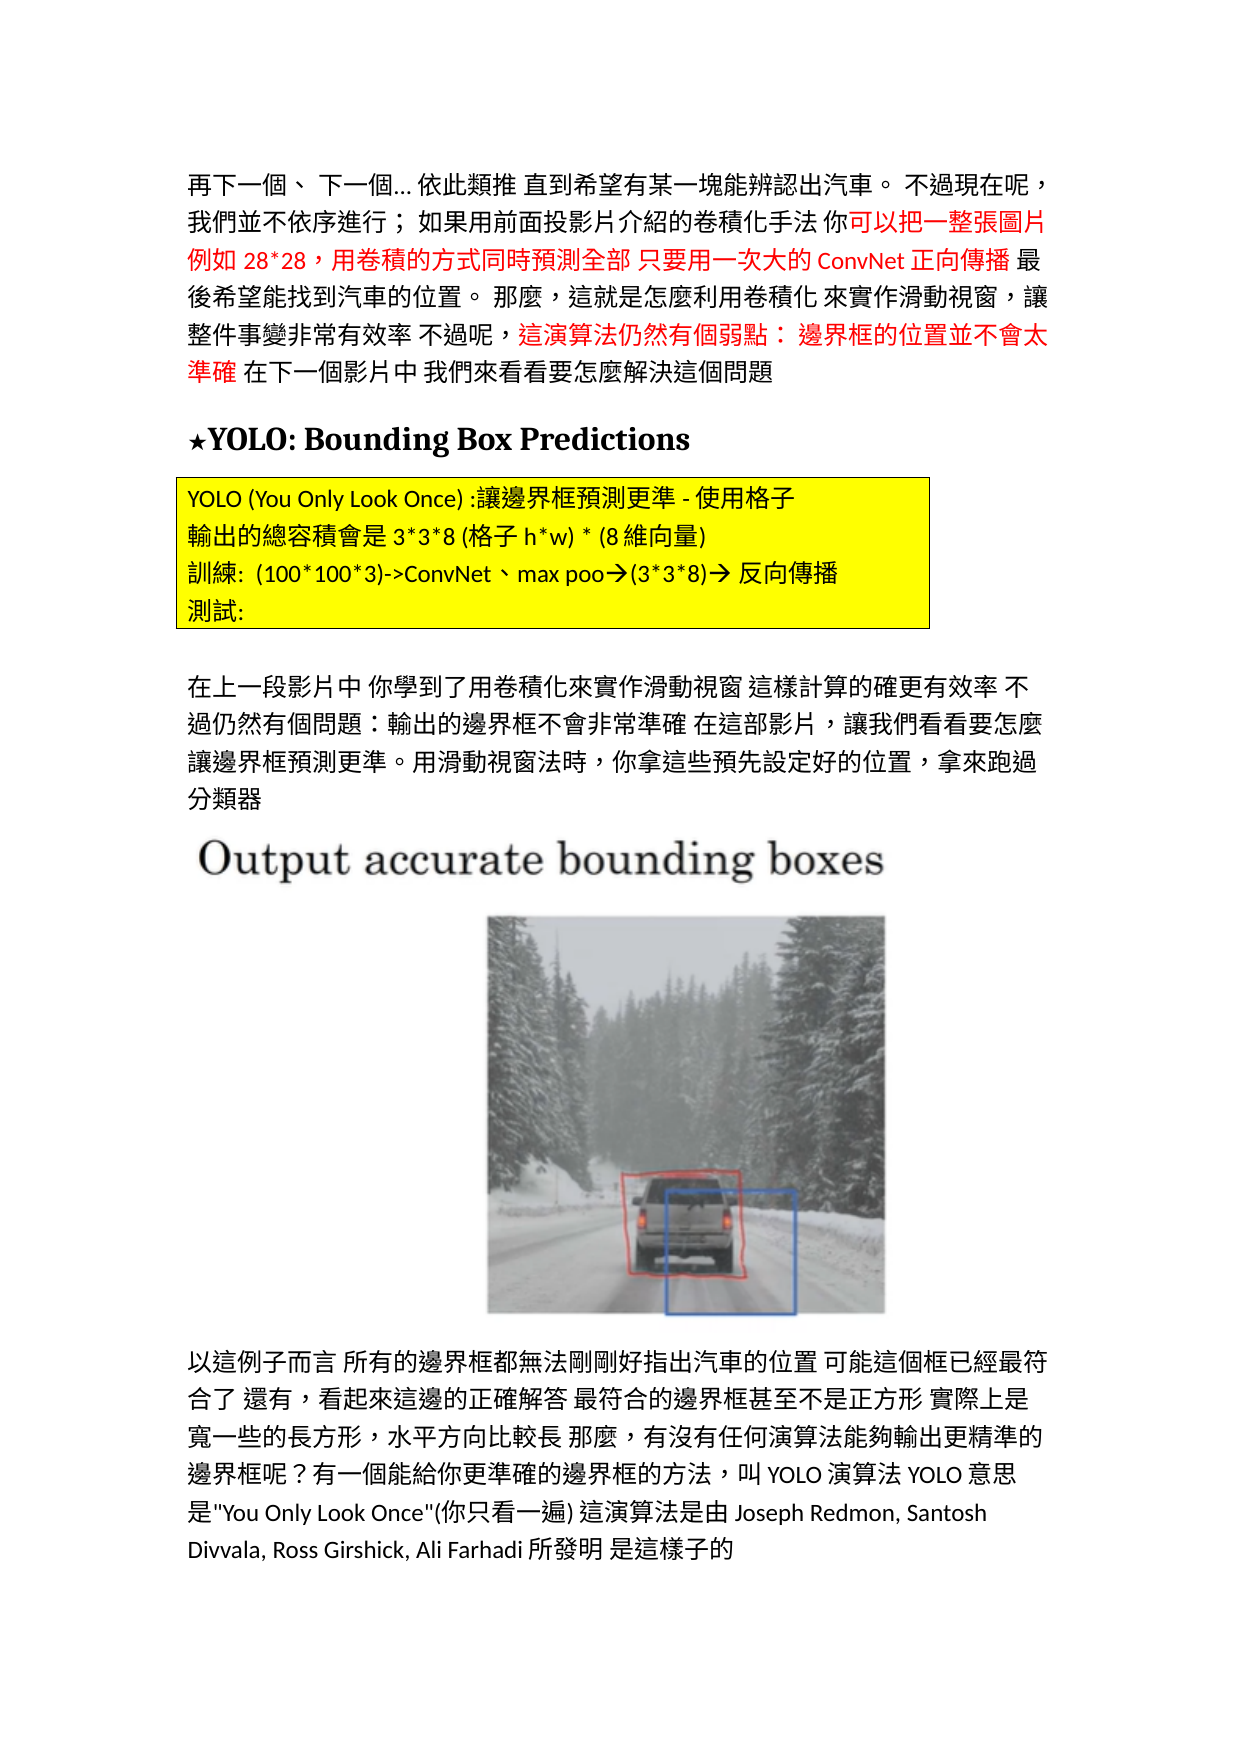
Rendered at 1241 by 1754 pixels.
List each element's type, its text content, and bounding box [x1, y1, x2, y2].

table_header YOLO (You Only Look Once) :讓邊界框預測更準 - 使用格子 輸出的總容積會是3*3*8 (格子h*w) * (8維向量) 訓練: (100*100*3)->ConvNet、max poo(3*3*8) 反向傳播 測試: [177, 478, 929, 628]
subtitle ★YOLO: Bounding Box Predictions [187, 402, 1053, 477]
text 在上一段影片中 你學到了用卷積化來實作滑動視窗 這樣計算的確更有效率 不過仍然有個問題：輸出的邊界框不會非常準確 在這部影片，讓我們看看要怎麼讓邊界框預測更準。用滑動視窗法時，你拿這些預先設定好的位置，拿來跑過分類器 [187, 667, 1053, 817]
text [187, 164, 1053, 389]
picture [187, 826, 907, 1333]
text 以這例子而言 所有的邊界框都無法剛剛好指出汽車的位置 可能這個框已經最符合了 還有，看起來這邊的正確解答 最符合的邊界框甚至不是正方形 實際上是寬一些的長方形，水平方向比較長 那麼，有沒有任何演算法能夠輸出更精準的邊界框呢？有一個能給你更準確的邊界框的方法，叫YOLO演算法 YOLO意思是"You Only Look Once"(你只看一遍) 這演算法是由Joseph Redmon, Santosh Divvala, Ross Girshick, Ali Farhadi所發明 是這樣子的 [187, 1342, 1053, 1567]
